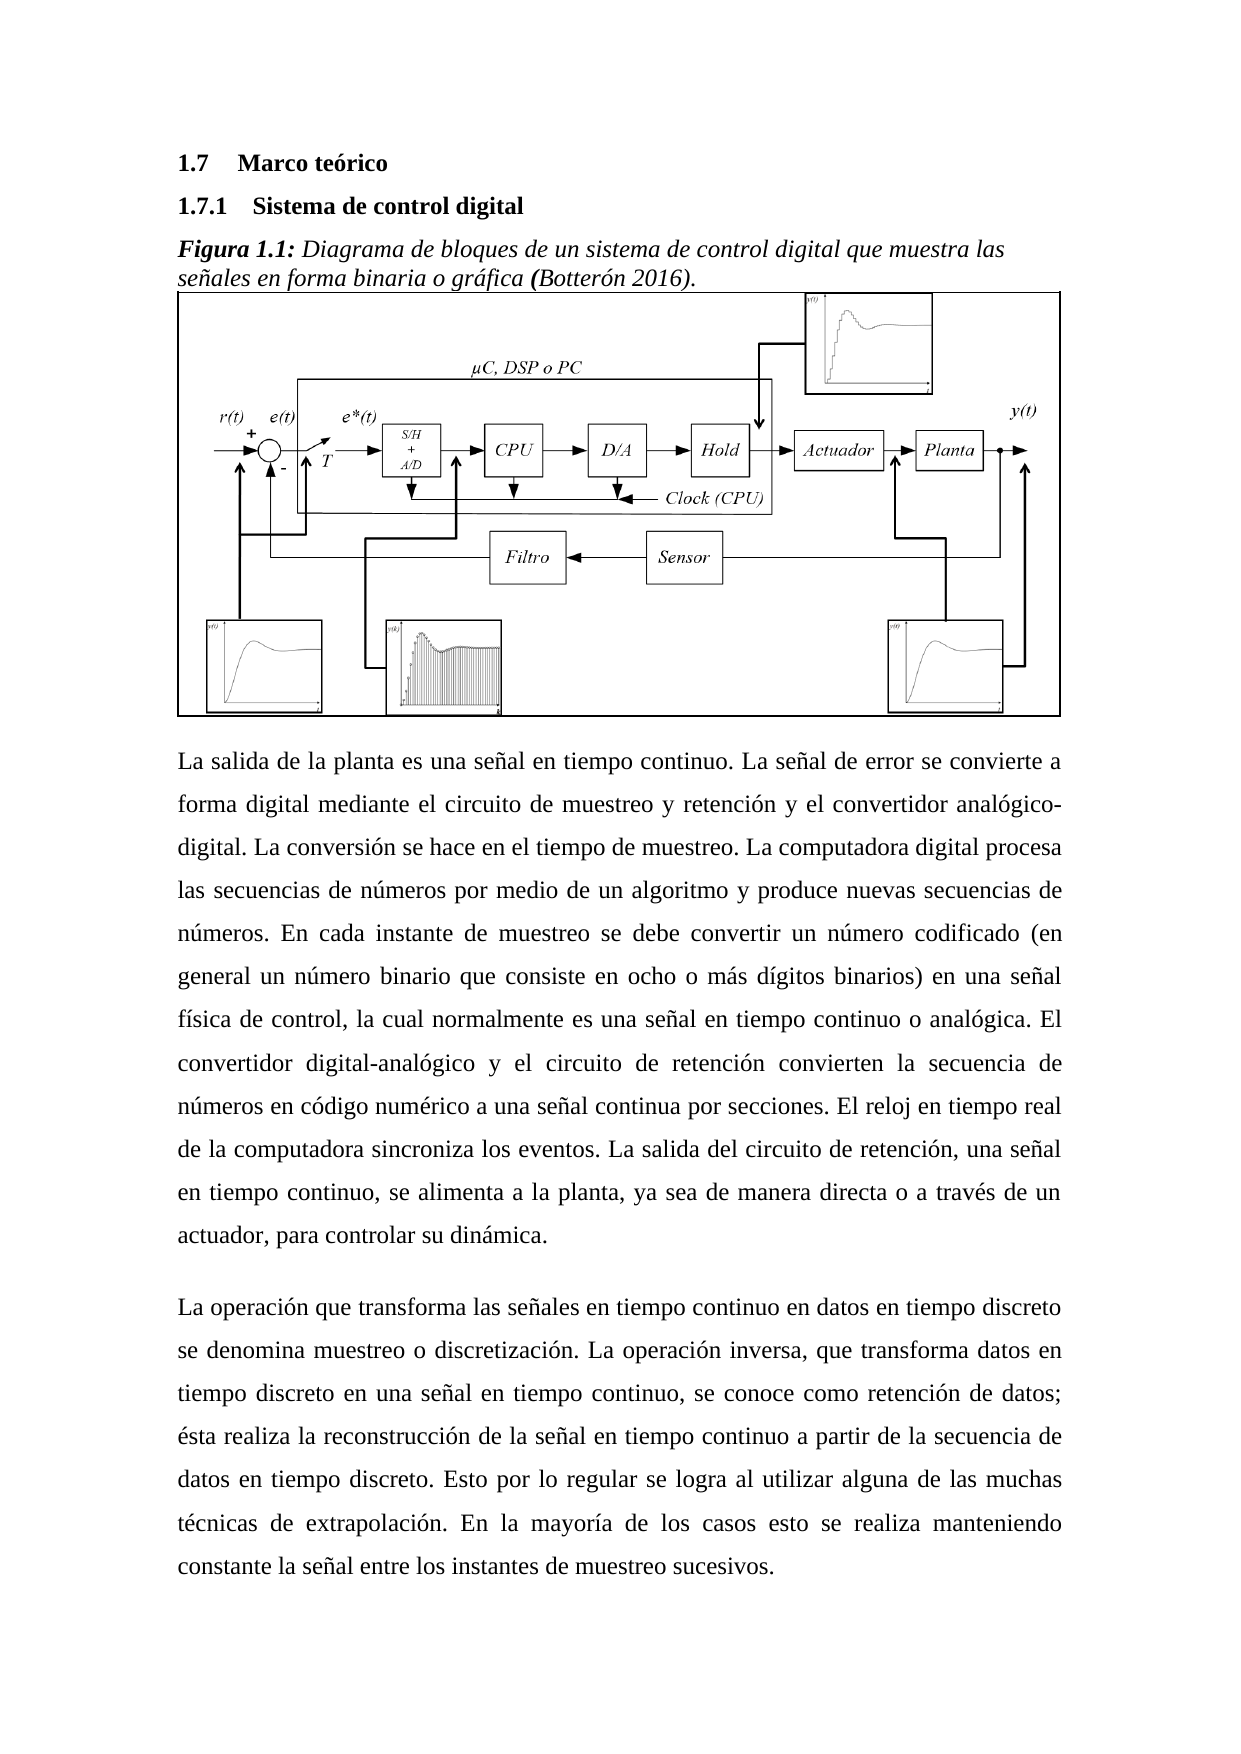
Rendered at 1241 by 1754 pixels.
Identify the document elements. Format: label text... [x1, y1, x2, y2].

text Figura 1.1: Diagrama de bloques de un sistema de control digital que muestra las señales en forma binaria o gráfica (Botterón 2016). [177, 234, 1063, 291]
subtitle Sistema de control digital [177, 191, 1063, 219]
text La operación que transforma las señales en tiempo continuo en datos en tiempo discreto se denomina muestreo o discretización. La operación inversa, que transforma datos en tiempo discreto en una señal en tiempo continuo, se conoce como retención de datos; ésta realiza la reconstrucción de la señal en tiempo continuo a partir de la secuencia de datos en tiempo discreto. Esto por lo regular se logra al utilizar alguna de las muchas técnicas de extrapolación. En la mayoría de los casos esto se realiza manteniendo constante la señal entre los instantes de muestreo sucesivos. [177, 1292, 1063, 1579]
subtitle Marco teórico [177, 148, 1063, 176]
text La salida de la planta es una señal en tiempo continuo. La señal de error se convierte a forma digital mediante el circuito de muestreo y retención y el convertidor analógico-digital. La conversión se hace en el tiempo de muestreo. La computadora digital procesa las secuencias de números por medio de un algoritmo y produce nuevas secuencias de números. En cada instante de muestreo se debe convertir un número codificado (en general un número binario que consiste en ocho o más dígitos binarios) en una señal física de control, la cual normalmente es una señal en tiempo continuo o analógica. El convertidor digital-analógico y el circuito de retención convierten la secuencia de números en código numérico a una señal continua por secciones. El reloj en tiempo real de la computadora sincroniza los eventos. La salida del circuito de retención, una señal en tiempo continuo, se alimenta a la planta, ya sea de manera directa o a través de un actuador, para controlar su dinámica. [177, 746, 1063, 1249]
picture [199, 293, 1039, 715]
